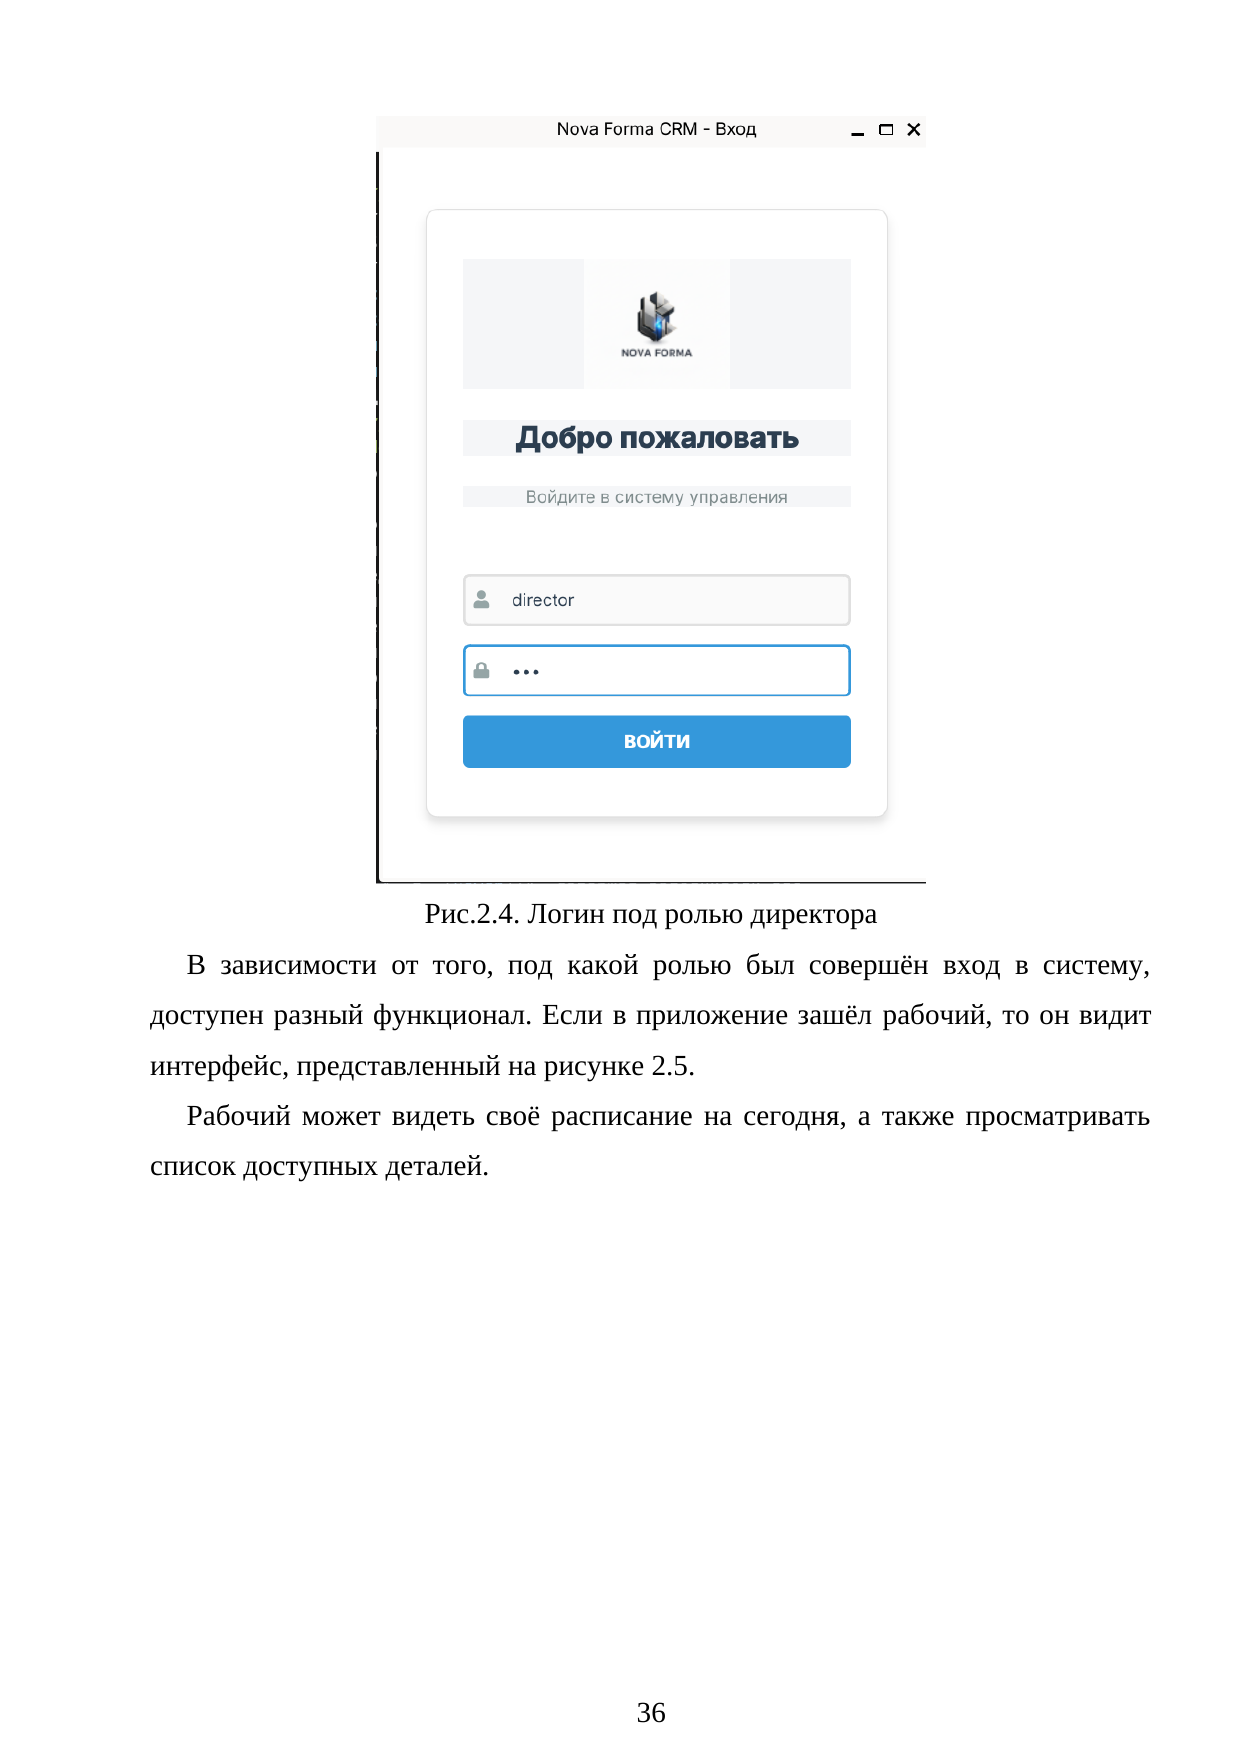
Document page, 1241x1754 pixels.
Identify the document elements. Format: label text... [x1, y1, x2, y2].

text В зависимости от того, под какой ролью был совершён вход в систему, доступен разный функционал. Если в приложение зашёл рабочий, то он видит интерфейс, представленный на рисунке 2.5. [150, 947, 1152, 1081]
text Рис.2.4. Логин под ролью директора [150, 897, 1152, 930]
picture [376, 116, 926, 884]
text Рабочий может видеть своё расписание на сегодня, а также просматривать список доступных деталей. [150, 1098, 1152, 1182]
